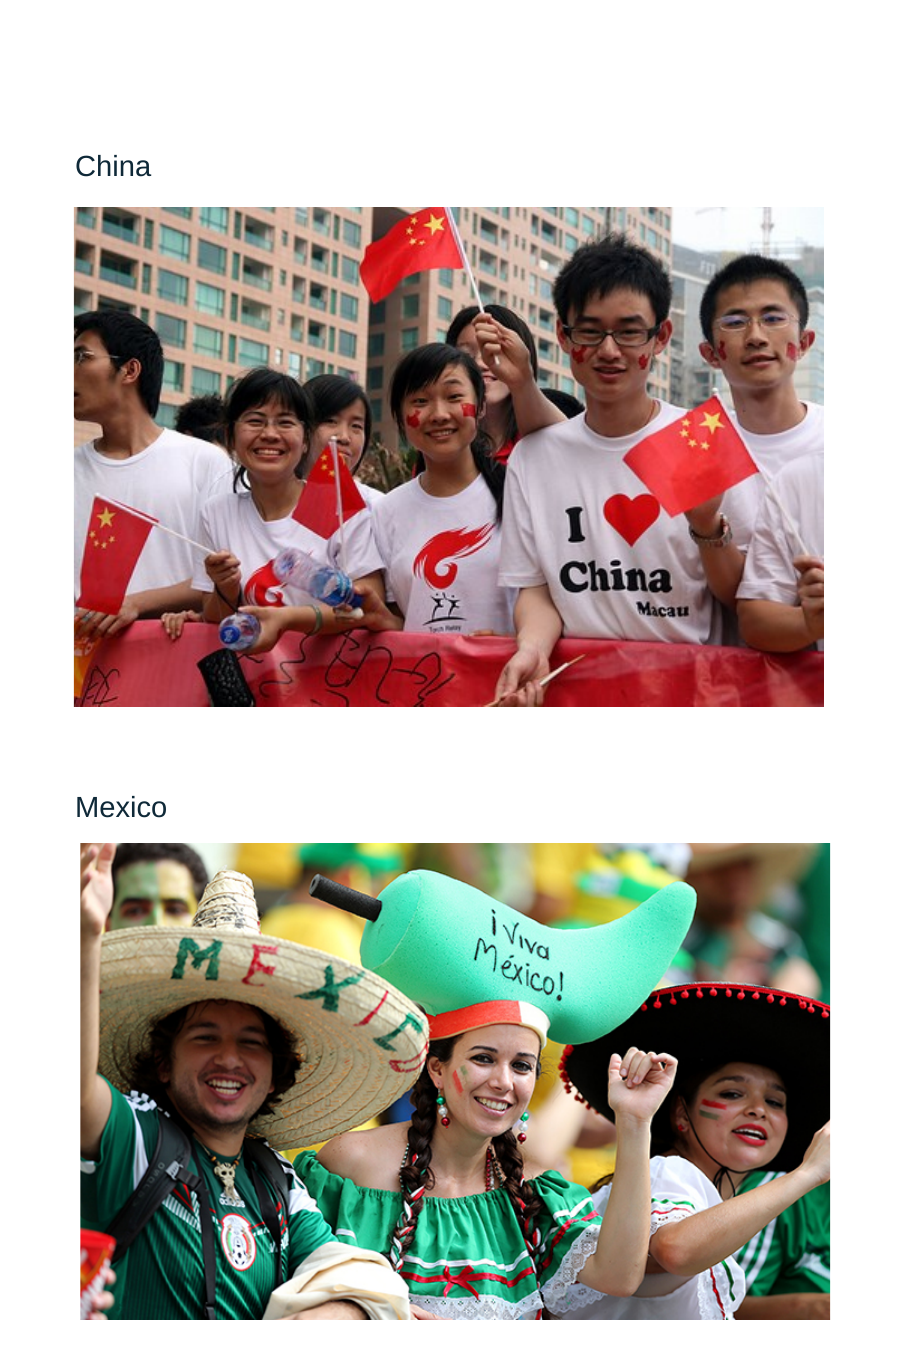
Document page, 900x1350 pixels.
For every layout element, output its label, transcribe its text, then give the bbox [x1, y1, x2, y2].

text China [75, 148, 825, 182]
picture [80, 843, 831, 1320]
text Mexico [75, 790, 825, 823]
picture [73, 207, 824, 707]
